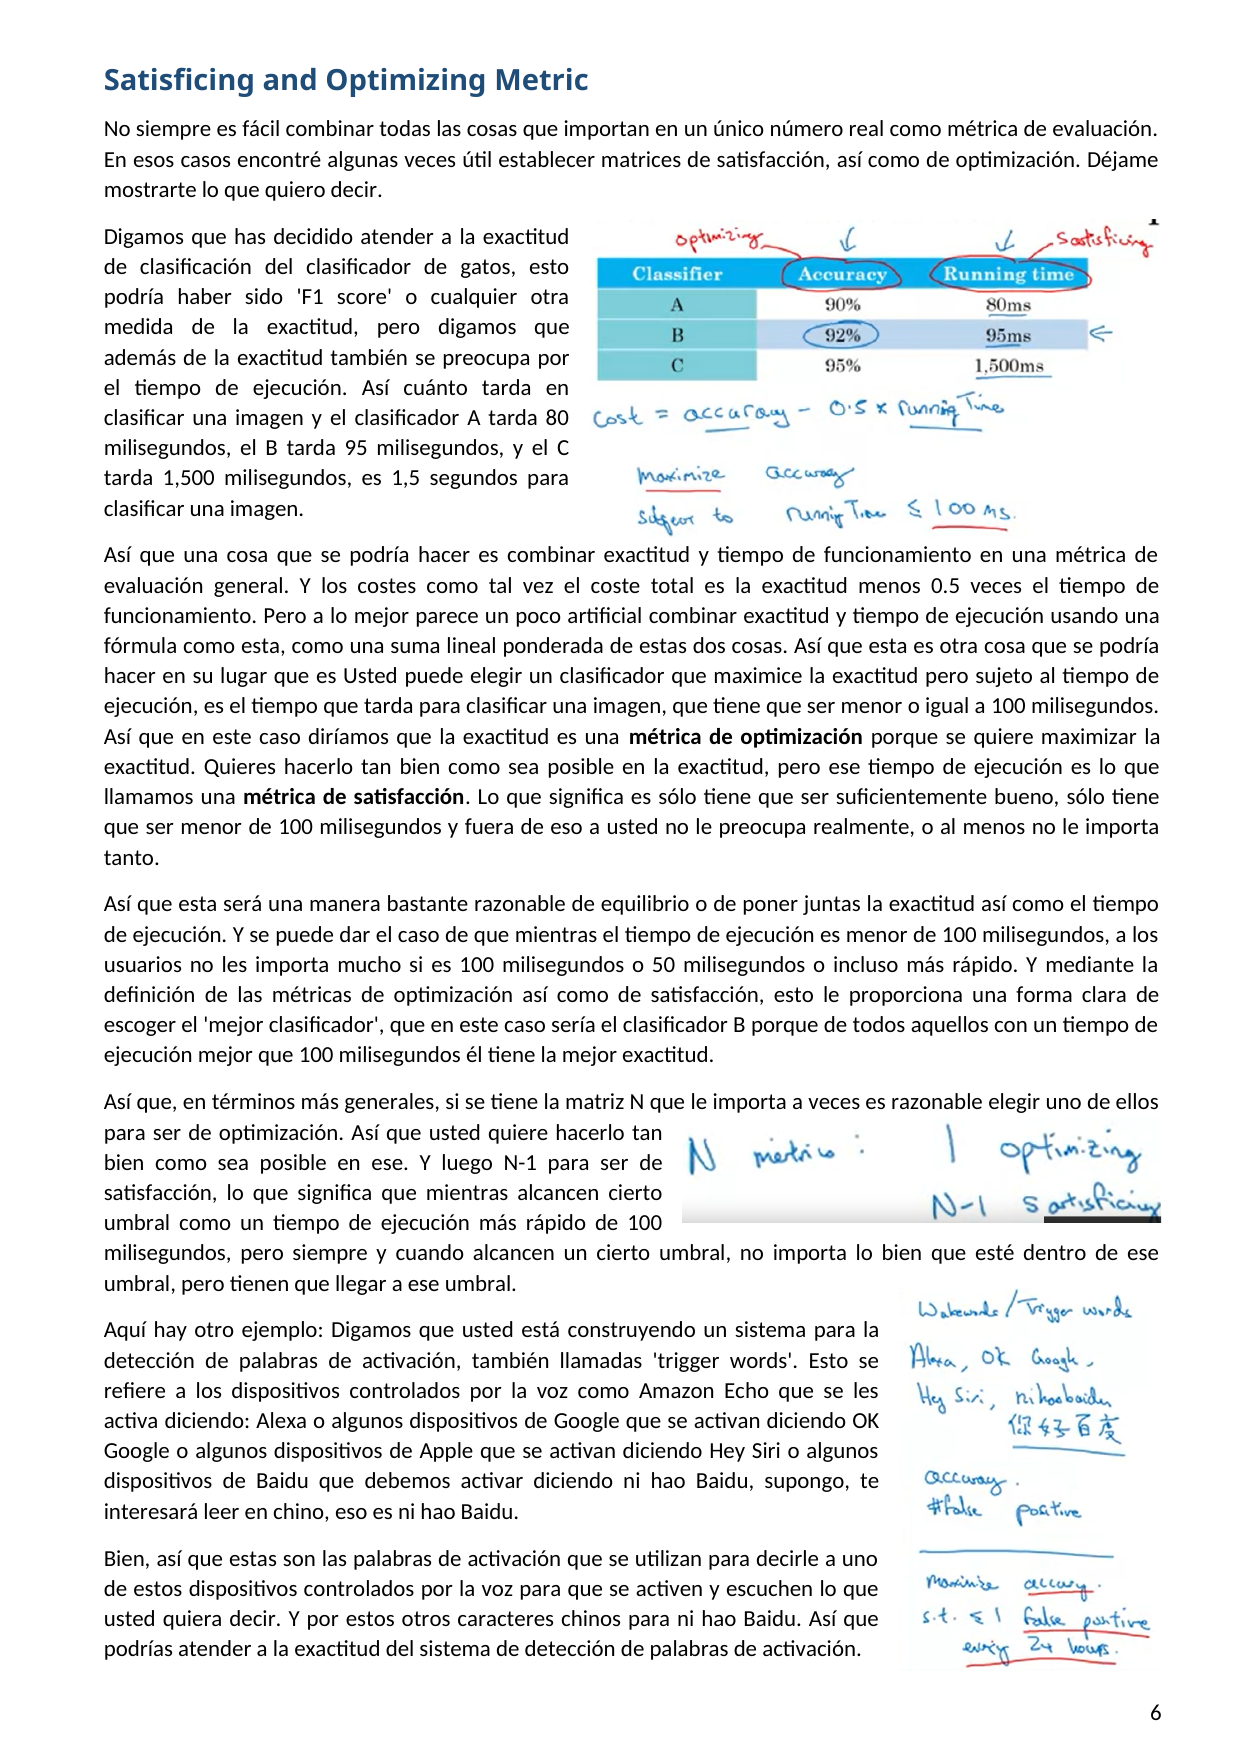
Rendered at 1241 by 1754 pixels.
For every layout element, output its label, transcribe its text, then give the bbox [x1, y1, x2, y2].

text Aquí hay otro ejemplo: Digamos que usted está construyendo un sistema para la detección de palabras de activación, también llamadas 'trigger words'. Esto se refiere a los dispositivos controlados por la voz como Amazon Echo que se les activa diciendo: Alexa o algunos dispositivos de Google que se activan diciendo OK Google o algunos dispositivos de Apple que se activan diciendo Hey Siri o algunos dispositivos de Baidu que debemos activar diciendo ni hao Baidu, supongo, te interesará leer en chino, eso es ni hao Baidu. [103, 1316, 899, 1525]
picture [588, 219, 1161, 538]
picture [682, 1117, 1162, 1223]
subtitle Satisficing and Optimizing Metric [103, 59, 1161, 99]
text No siempre es fácil combinar todas las cosas que importan en un único número real como métrica de evaluación. En esos casos encontré algunas veces útil establecer matrices de satisfacción, así como de optimización. Déjame mostrarte lo que quiero decir. [103, 114, 1161, 203]
picture [899, 1288, 1162, 1671]
text Bien, así que estas son las palabras de activación que se utilizan para decirle a uno de estos dispositivos controlados por la voz para que se activen y escuchen lo que usted quiera decir. Y por estos otros caracteres chinos para ni hao Baidu. Así que podrías atender a la exactitud del sistema de detección de palabras de activación. [103, 1544, 899, 1662]
text Así que, en términos más generales, si se tiene la matriz N que le importa a veces es razonable elegir uno de ellos para ser de optimización. Así que usted quiere hacerlo tan bien como sea posible en ese. Y luego N-1 para ser de satisfacción, lo que significa que mientras alcancen cierto umbral como un tiempo de ejecución más rápido de 100 milisegundos, pero siempre y cuando alcancen un cierto umbral, no importa lo bien que esté dentro de ese umbral, pero tienen que llegar a ese umbral. [103, 1087, 1161, 1297]
text Así que esta será una manera bastante razonable de equilibrio o de poner juntas la exactitud así como el tiempo de ejecución. Y se puede dar el caso de que mientras el tiempo de ejecución es menor de 100 milisegundos, a los usuarios no les importa mucho si es 100 milisegundos o 50 milisegundos o incluso más rápido. Y mediante la definición de las métricas de optimización así como de satisfacción, esto le proporciona una forma clara de escoger el 'mejor clasificador', que en este caso sería el clasificador B porque de todos aquellos con un tiempo de ejecución mejor que 100 milisegundos él tiene la mejor exactitud. [103, 889, 1161, 1068]
text Digamos que has decidido atender a la exactitud de clasificación del clasificador de gatos, esto podría haber sido 'F1 score' o cualquier otra medida de la exactitud, pero digamos que además de la exactitud también se preocupa por el tiempo de ejecución. Así cuánto tarda en clasificar una imagen y el clasificador A tarda 80 milisegundos, el B tarda 95 milisegundos, y el C tarda 1,500 milisegundos, es 1,5 segundos para clasificar una imagen. [103, 222, 588, 522]
text Así que una cosa que se podría hacer es combinar exactitud y tiempo de funcionamiento en una métrica de evaluación general. Y los costes como tal vez el coste total es la exactitud menos 0.5 veces el tiempo de funcionamiento. Pero a lo mejor parece un poco artificial combinar exactitud y tiempo de ejecución usando una fórmula como esta, como una suma lineal ponderada de estas dos cosas. Así que esta es otra cosa que se podría hacer en su lugar que es Usted puede elegir un clasificador que maximice la exactitud pero sujeto al tiempo de ejecución, es el tiempo que tarda para clasificar una imagen, que tiene que ser menor o igual a 100 milisegundos. Así que en este caso diríamos que la exactitud es una métrica de optimización porque se quiere maximizar la exactitud. Quieres hacerlo tan bien como sea posible en la exactitud, pero ese tiempo de ejecución es lo que llamamos una métrica de satisfacción. Lo que significa es sólo tiene que ser suficientemente bueno, sólo tiene que ser menor de 100 milisegundos y fuera de eso a usted no le preocupa realmente, o al menos no le importa tanto. [103, 541, 1161, 871]
